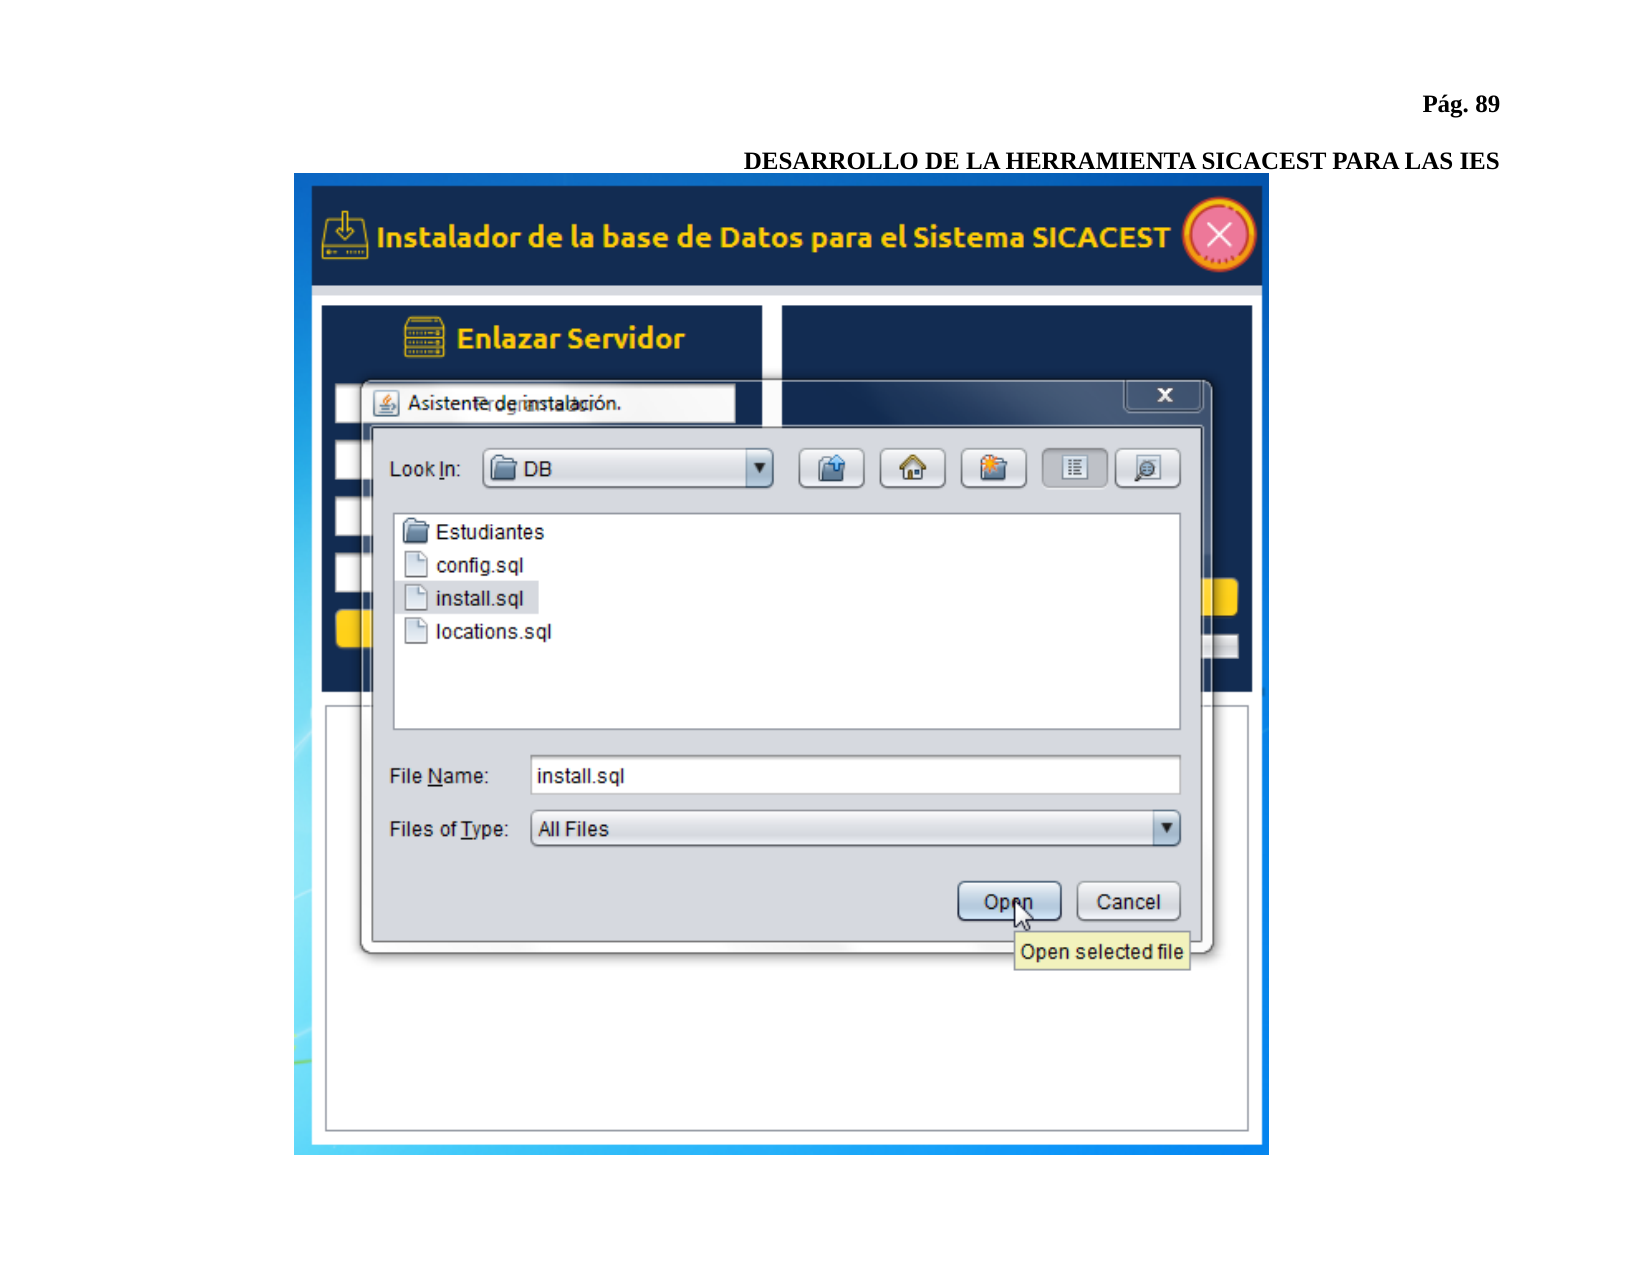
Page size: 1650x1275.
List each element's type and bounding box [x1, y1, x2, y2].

picture [294, 173, 1269, 1155]
